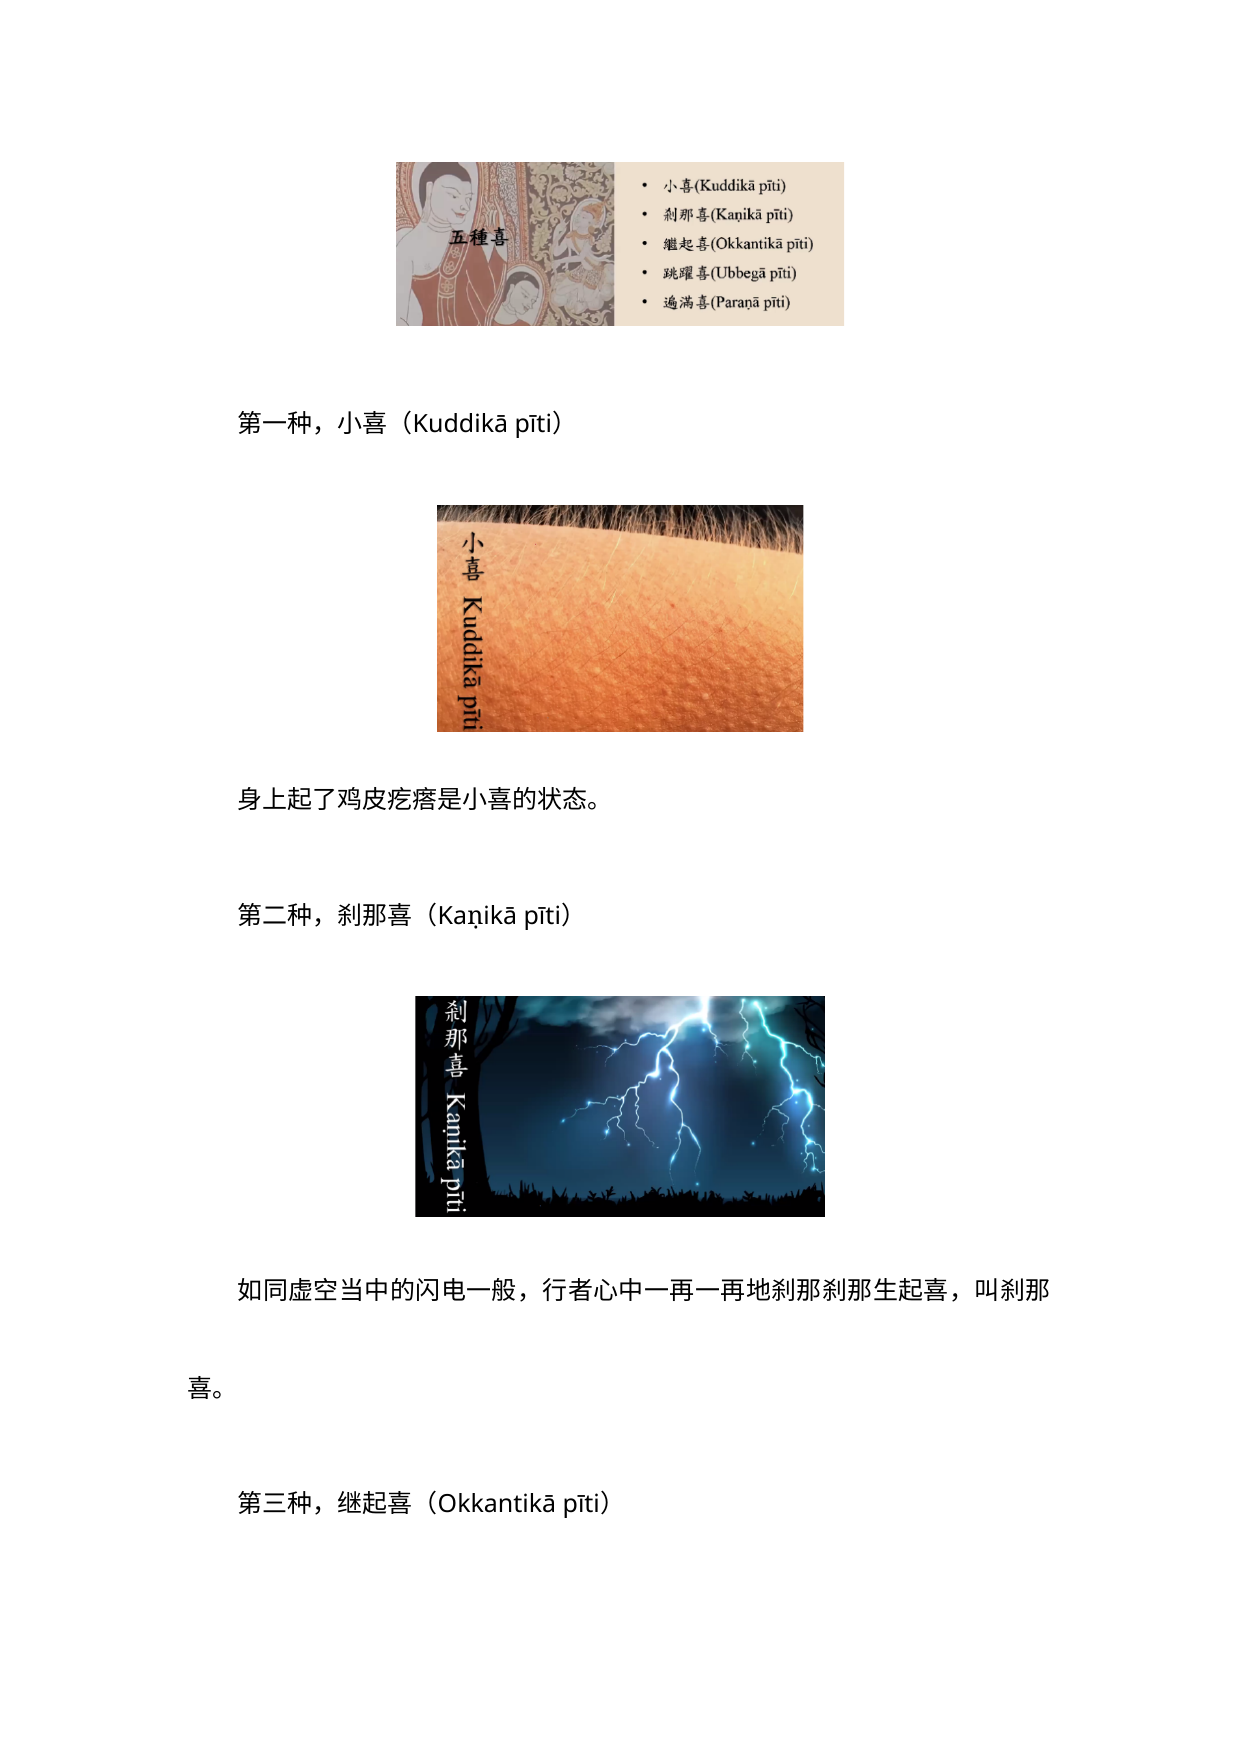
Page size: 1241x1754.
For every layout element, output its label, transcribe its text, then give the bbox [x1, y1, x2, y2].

text 第三种，继起喜（Okkantikā pīti） [187, 1469, 1053, 1534]
picture [437, 505, 804, 732]
text 第二种，刹那喜（Kaṇikā pīti） [187, 881, 1053, 946]
text 身上起了鸡皮疙瘩是小喜的状态。 [187, 765, 1053, 830]
picture [415, 996, 825, 1217]
picture [396, 162, 845, 326]
text 第一种，小喜（Kuddikā pīti） [187, 389, 1053, 454]
text 如同虚空当中的闪电一般，行者心中一再一再地刹那刹那生起喜，叫刹那喜。 [187, 1256, 1053, 1419]
